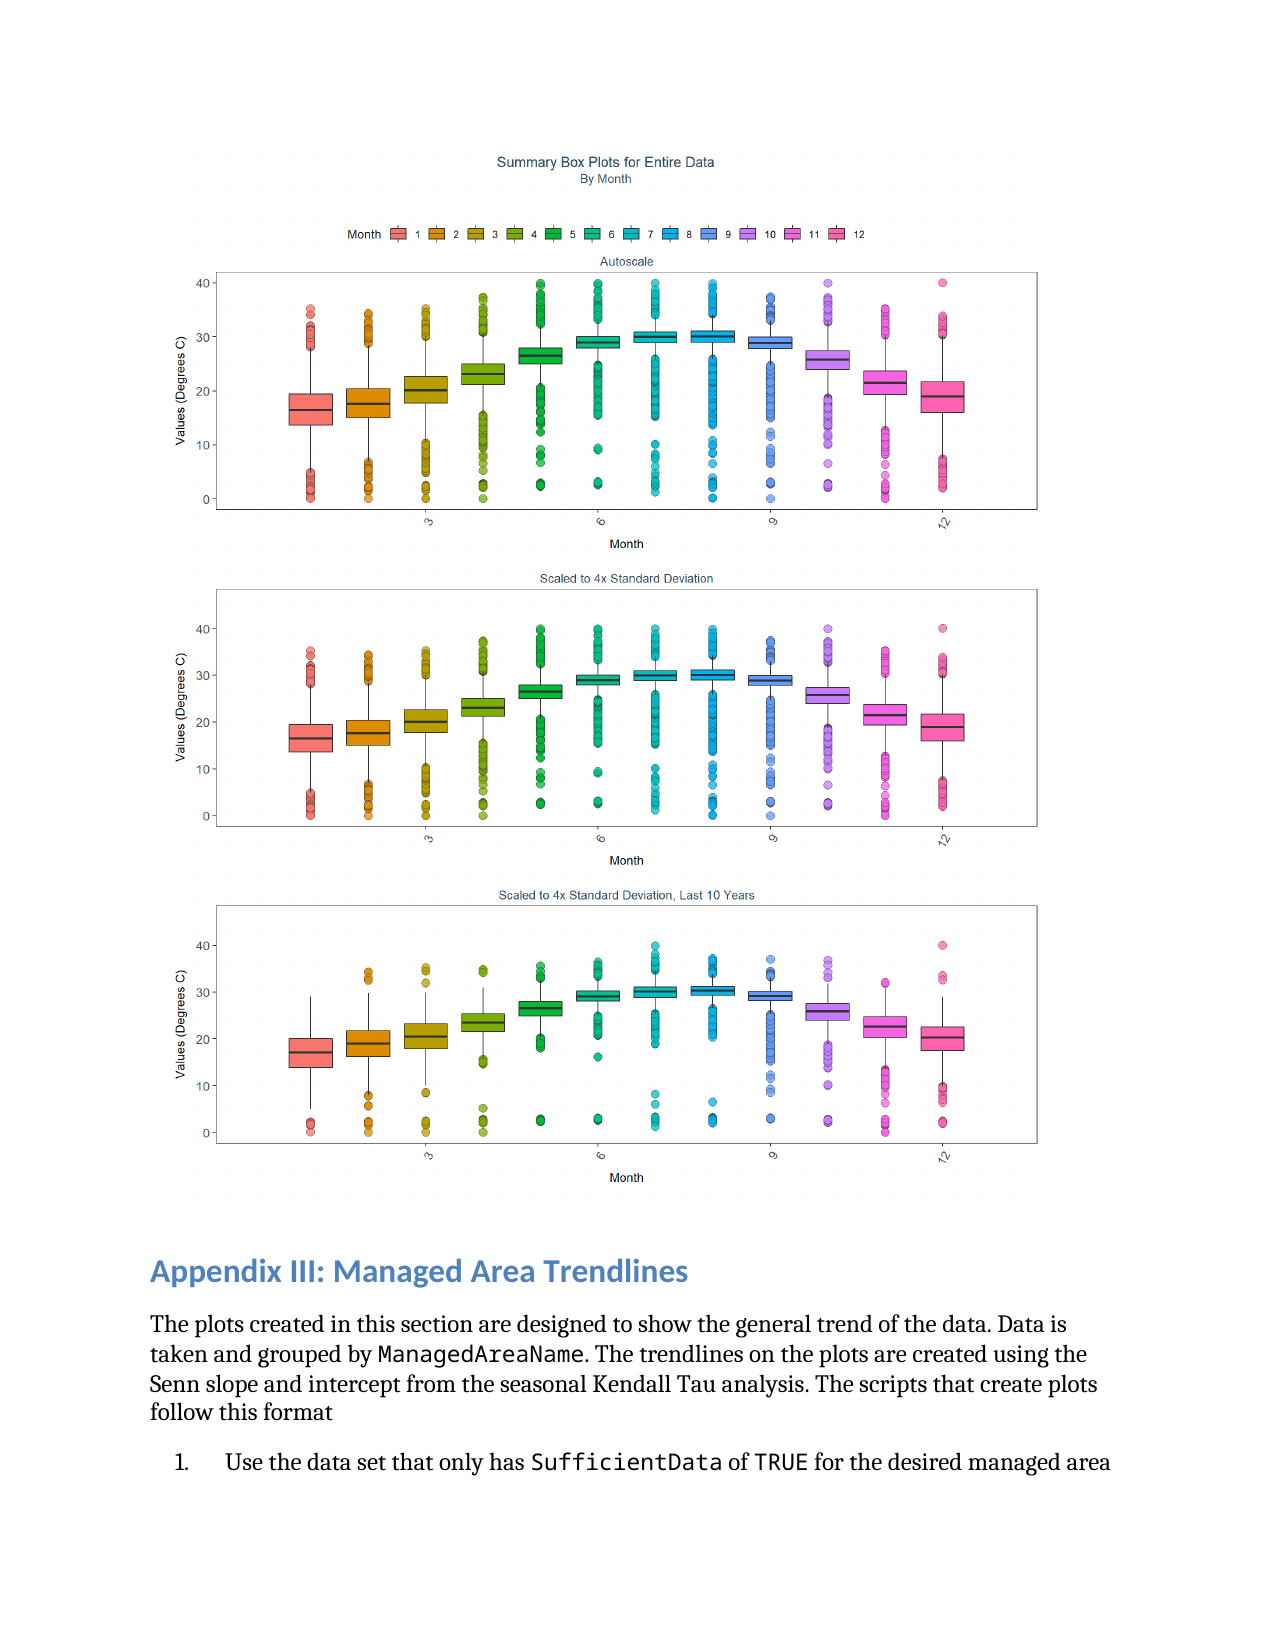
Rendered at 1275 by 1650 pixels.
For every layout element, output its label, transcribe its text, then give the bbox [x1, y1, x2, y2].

picture [168, 150, 1044, 1200]
text The plots created in this section are designed to show the general trend of the data. Data is taken and grouped by ManagedAreaName. The trendlines on the plots are created using the Senn slope and intercept from the seasonal Kendall Tau analysis. The scripts that create plots follow this format [150, 1309, 1125, 1427]
list Use the data set that only has SufficientData of TRUE for the desired managed area [175, 1446, 1125, 1477]
subtitle Appendix III: Managed Area Trendlines [150, 1250, 1125, 1291]
